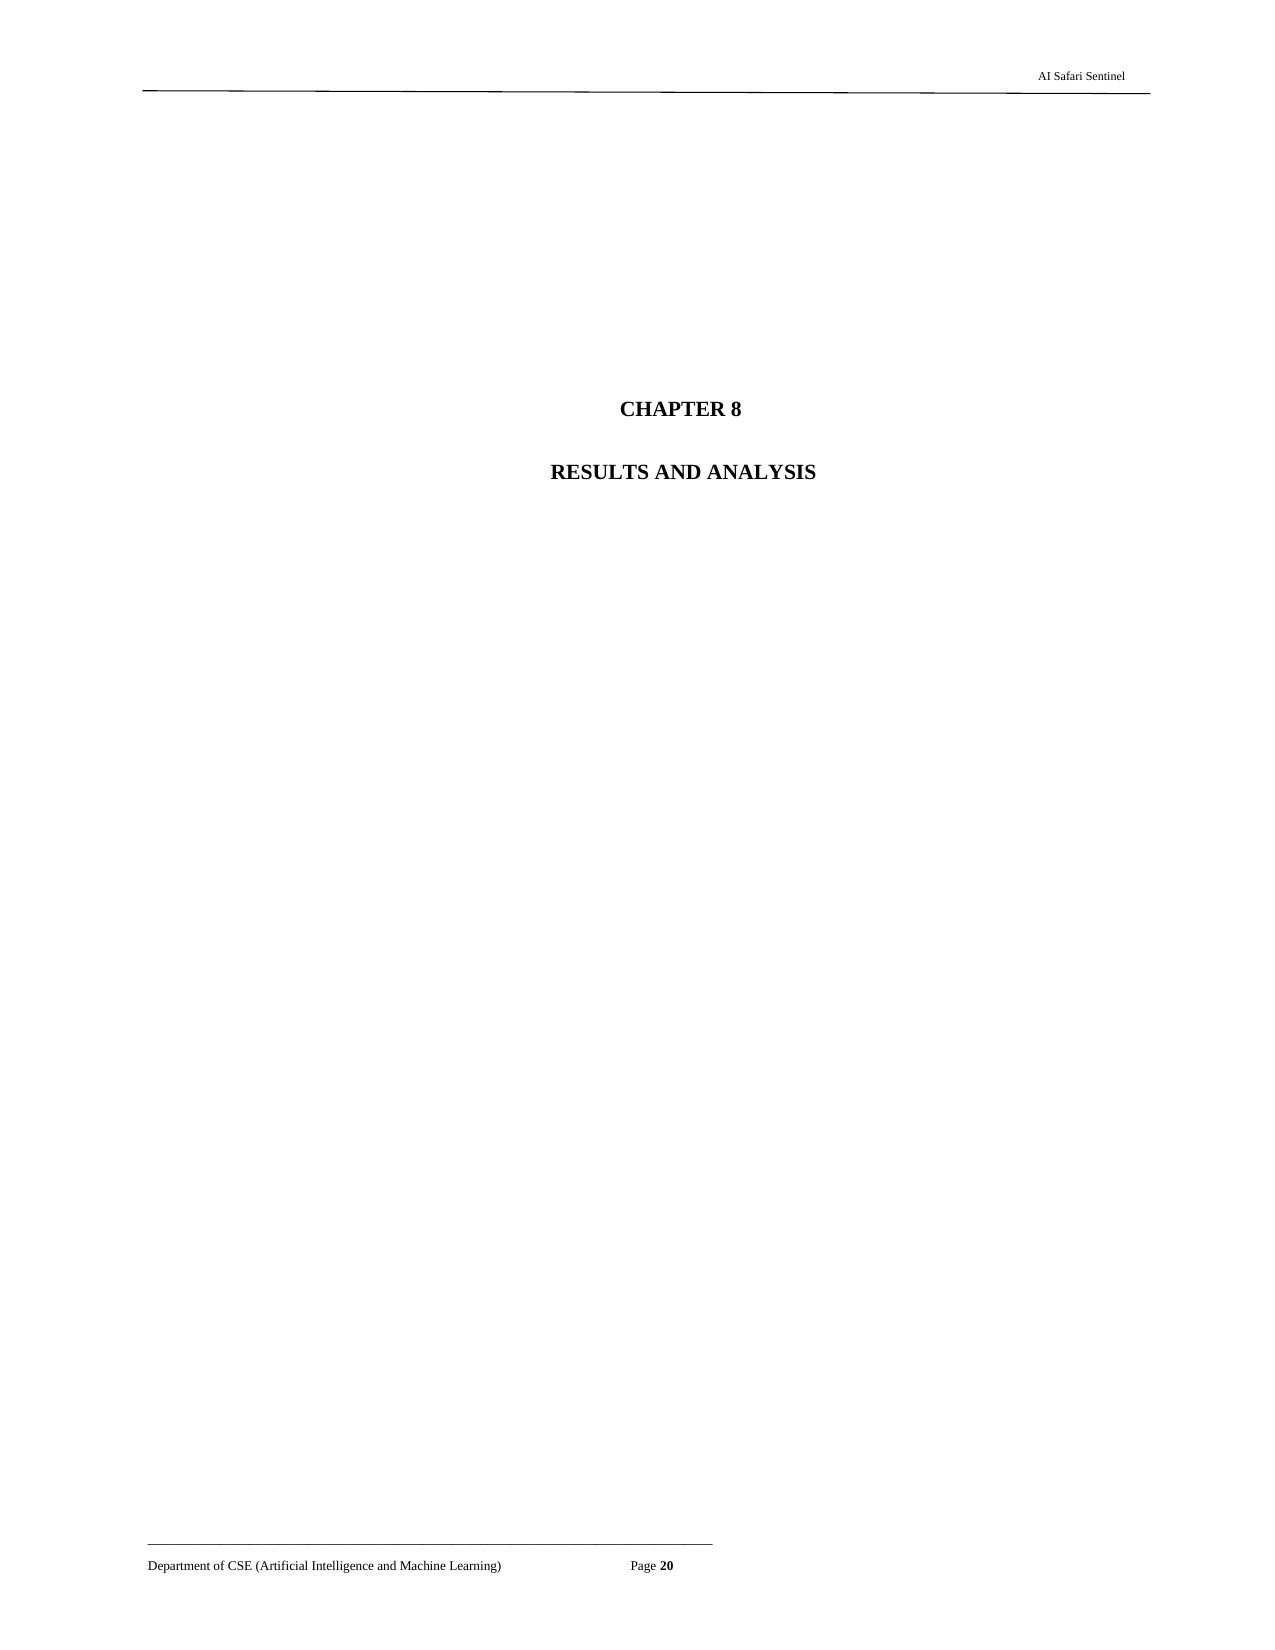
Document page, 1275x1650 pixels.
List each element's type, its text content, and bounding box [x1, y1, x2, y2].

text CHAPTER 8 [236, 377, 1125, 421]
text RESULTS AND ANALYSIS [236, 441, 1125, 484]
